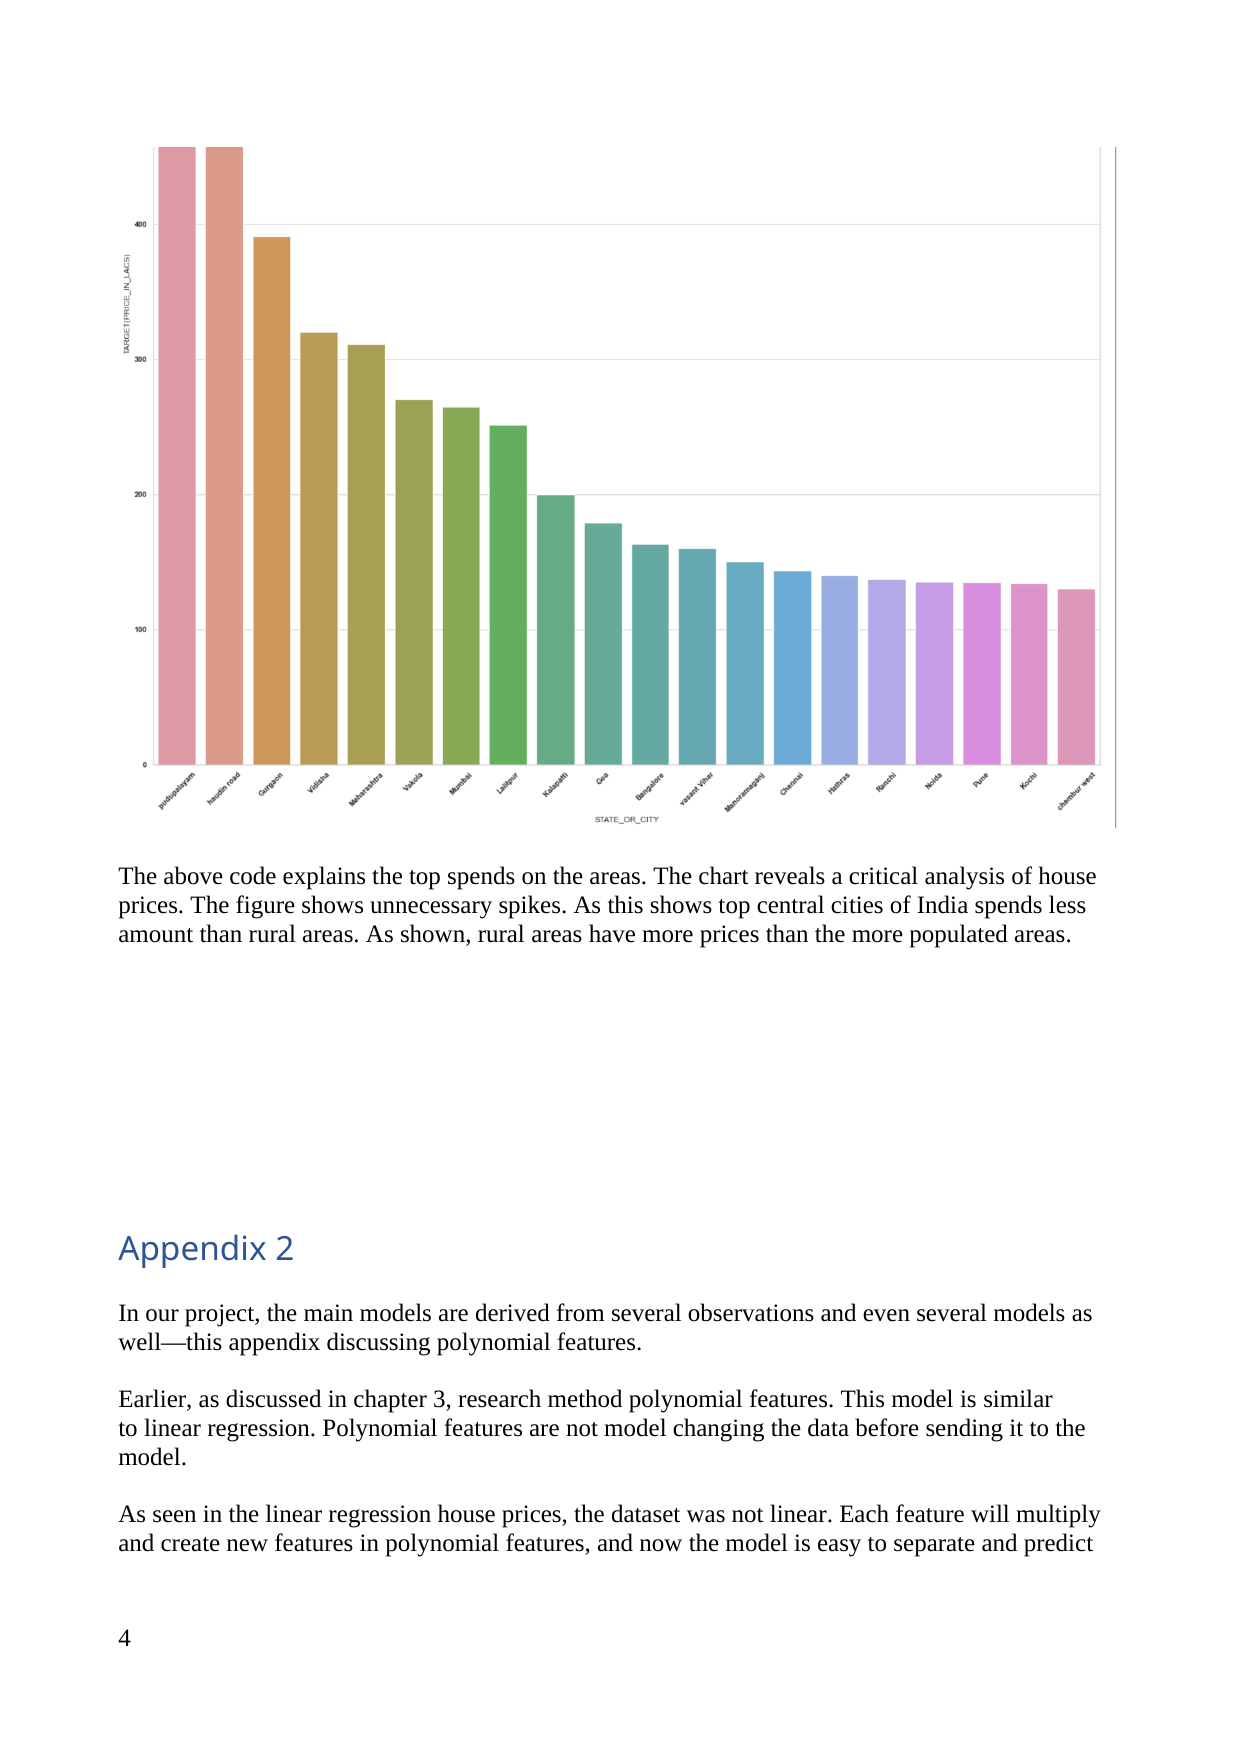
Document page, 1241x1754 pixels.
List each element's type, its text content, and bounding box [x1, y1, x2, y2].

subtitle Appendix 2 [118, 1225, 1122, 1270]
text The above code explains the top spends on the areas. The chart reveals a critical analysis of house prices. The figure shows unnecessary spikes. As this shows top central cities of India spends less amount than rural areas. As shown, rural areas have more prices than the more populated areas. [118, 861, 1122, 948]
text In our project, the main models are derived from several observations and even several models as well—this appendix discussing polynomial features. [118, 1298, 1122, 1356]
text Earlier, as discussed in chapter 3, research method polynomial features. This model is similar to linear regression. Polynomial features are not model changing the data before sending it to the model. [118, 1384, 1122, 1471]
picture [118, 147, 1123, 828]
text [118, 1499, 1122, 1557]
